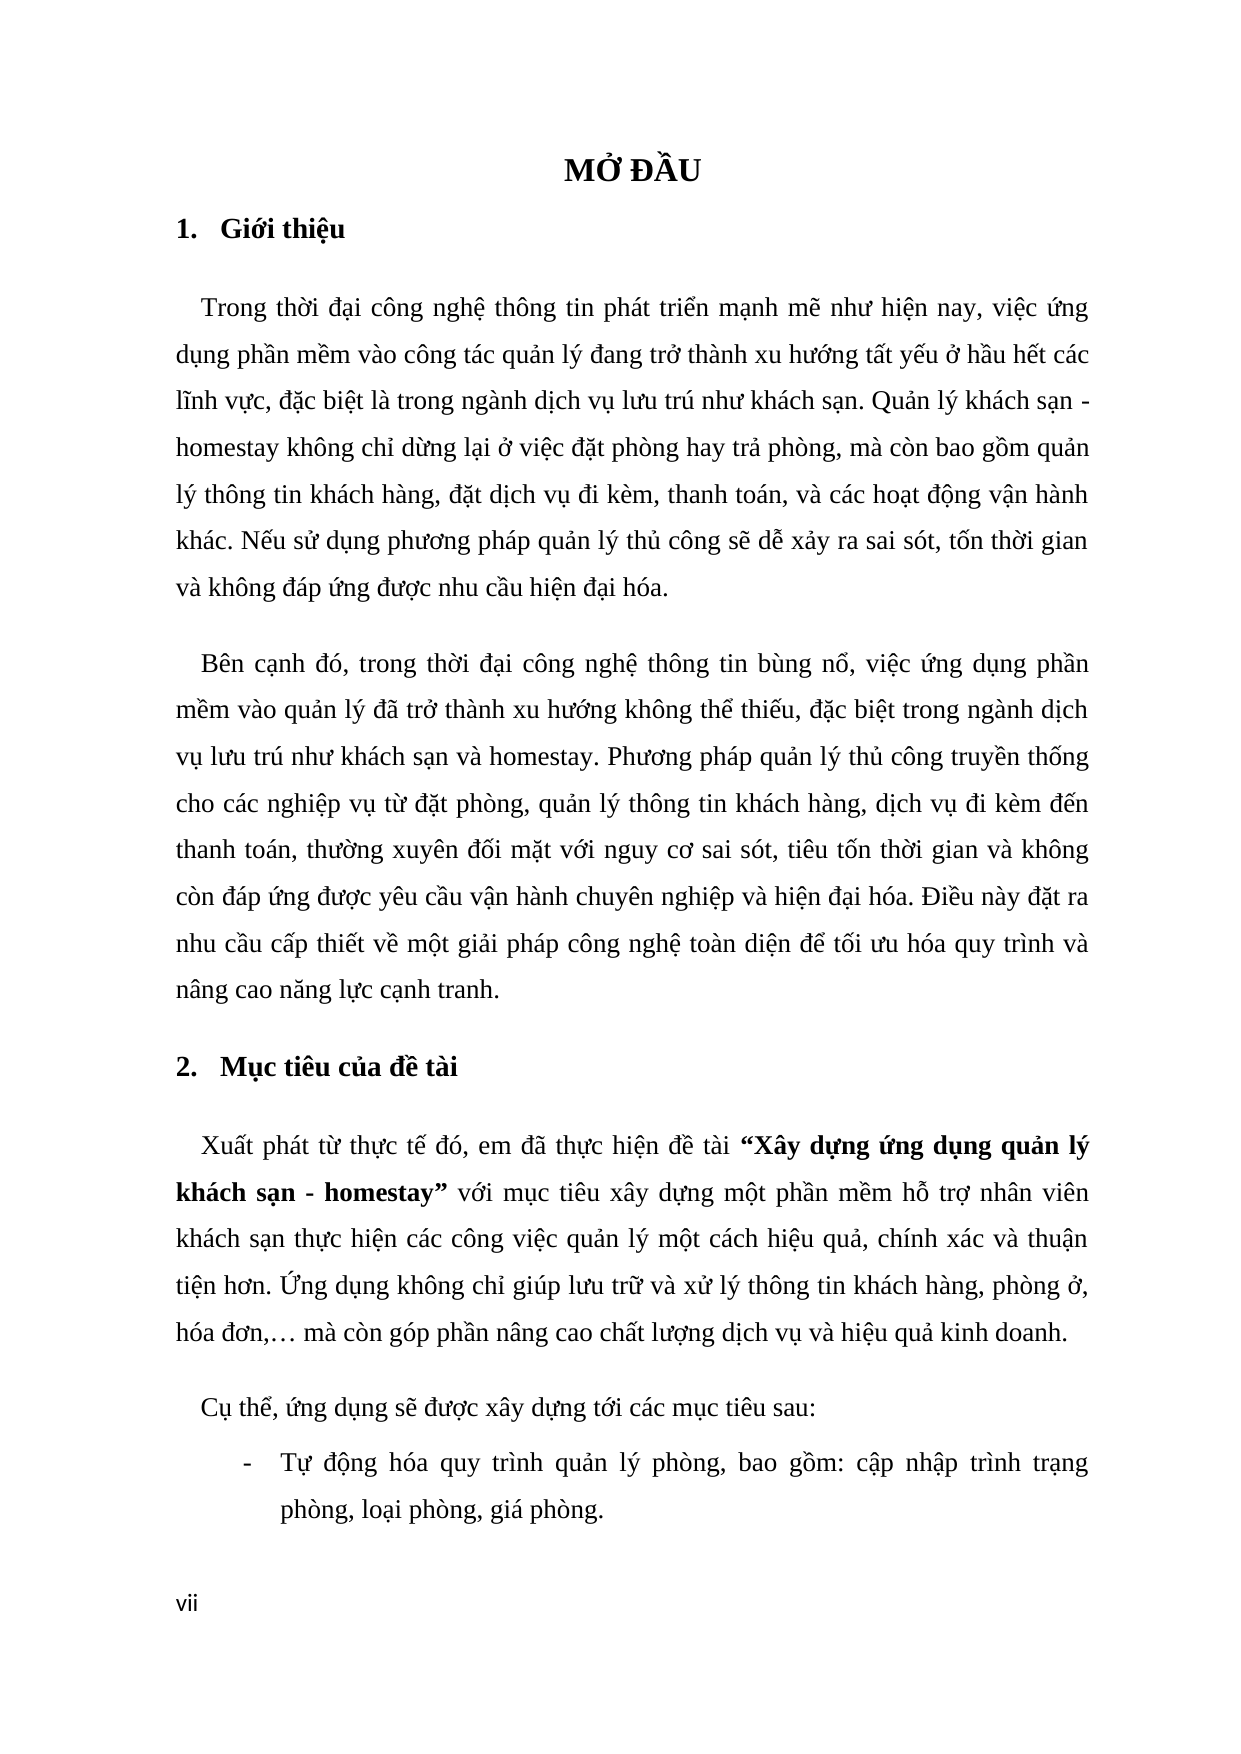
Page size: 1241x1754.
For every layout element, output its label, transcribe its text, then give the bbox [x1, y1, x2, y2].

subtitle Giới thiệu [176, 212, 1090, 245]
text Xuất phát từ thực tế đó, em đã thực hiện đề tài “Xây dựng ứng dụng quản lý khách sạn - homestay” với mục tiêu xây dựng một phần mềm hỗ trợ nhân viên khách sạn thực hiện các công việc quản lý một cách hiệu quả, chính xác và thuận tiện hơn. Ứng dụng không chỉ giúp lưu trữ và xử lý thông tin khách hàng, phòng ở, hóa đơn,… mà còn góp phần nâng cao chất lượng dịch vụ và hiệu quả kinh doanh. [176, 1129, 1090, 1347]
subtitle Mục tiêu của đề tài [176, 1049, 1090, 1083]
list Tự động hóa quy trình quản lý phòng, bao gồm: cập nhập trình trạng phòng, loại phòng, giá phòng. [243, 1446, 1090, 1524]
text Cụ thể, ứng dụng sẽ được xây dựng tới các mục tiêu sau: [176, 1391, 1090, 1423]
text Bên cạnh đó, trong thời đại công nghệ thông tin bùng nổ, việc ứng dụng phần mềm vào quản lý đã trở thành xu hướng không thể thiếu, đặc biệt trong ngành dịch vụ lưu trú như khách sạn và homestay. Phương pháp quản lý thủ công truyền thống cho các nghiệp vụ từ đặt phòng, quản lý thông tin khách hàng, dịch vụ đi kèm đến thanh toán, thường xuyên đối mặt với nguy cơ sai sót, tiêu tốn thời gian và không còn đáp ứng được yêu cầu vận hành chuyên nghiệp và hiện đại hóa. Điều này đặt ra nhu cầu cấp thiết về một giải pháp công nghệ toàn diện để tối ưu hóa quy trình và nâng cao năng lực cạnh tranh. [176, 647, 1090, 1005]
text MỞ ĐẦU [176, 150, 1090, 188]
text Trong thời đại công nghệ thông tin phát triển mạnh mẽ như hiện nay, việc ứng dụng phần mềm vào công tác quản lý đang trở thành xu hướng tất yếu ở hầu hết các lĩnh vực, đặc biệt là trong ngành dịch vụ lưu trú như khách sạn. Quản lý khách sạn - homestay không chỉ dừng lại ở việc đặt phòng hay trả phòng, mà còn bao gồm quản lý thông tin khách hàng, đặt dịch vụ đi kèm, thanh toán, và các hoạt động vận hành khác. Nếu sử dụng phương pháp quản lý thủ công sẽ dễ xảy ra sai sót, tốn thời gian và không đáp ứng được nhu cầu hiện đại hóa. [176, 291, 1090, 602]
